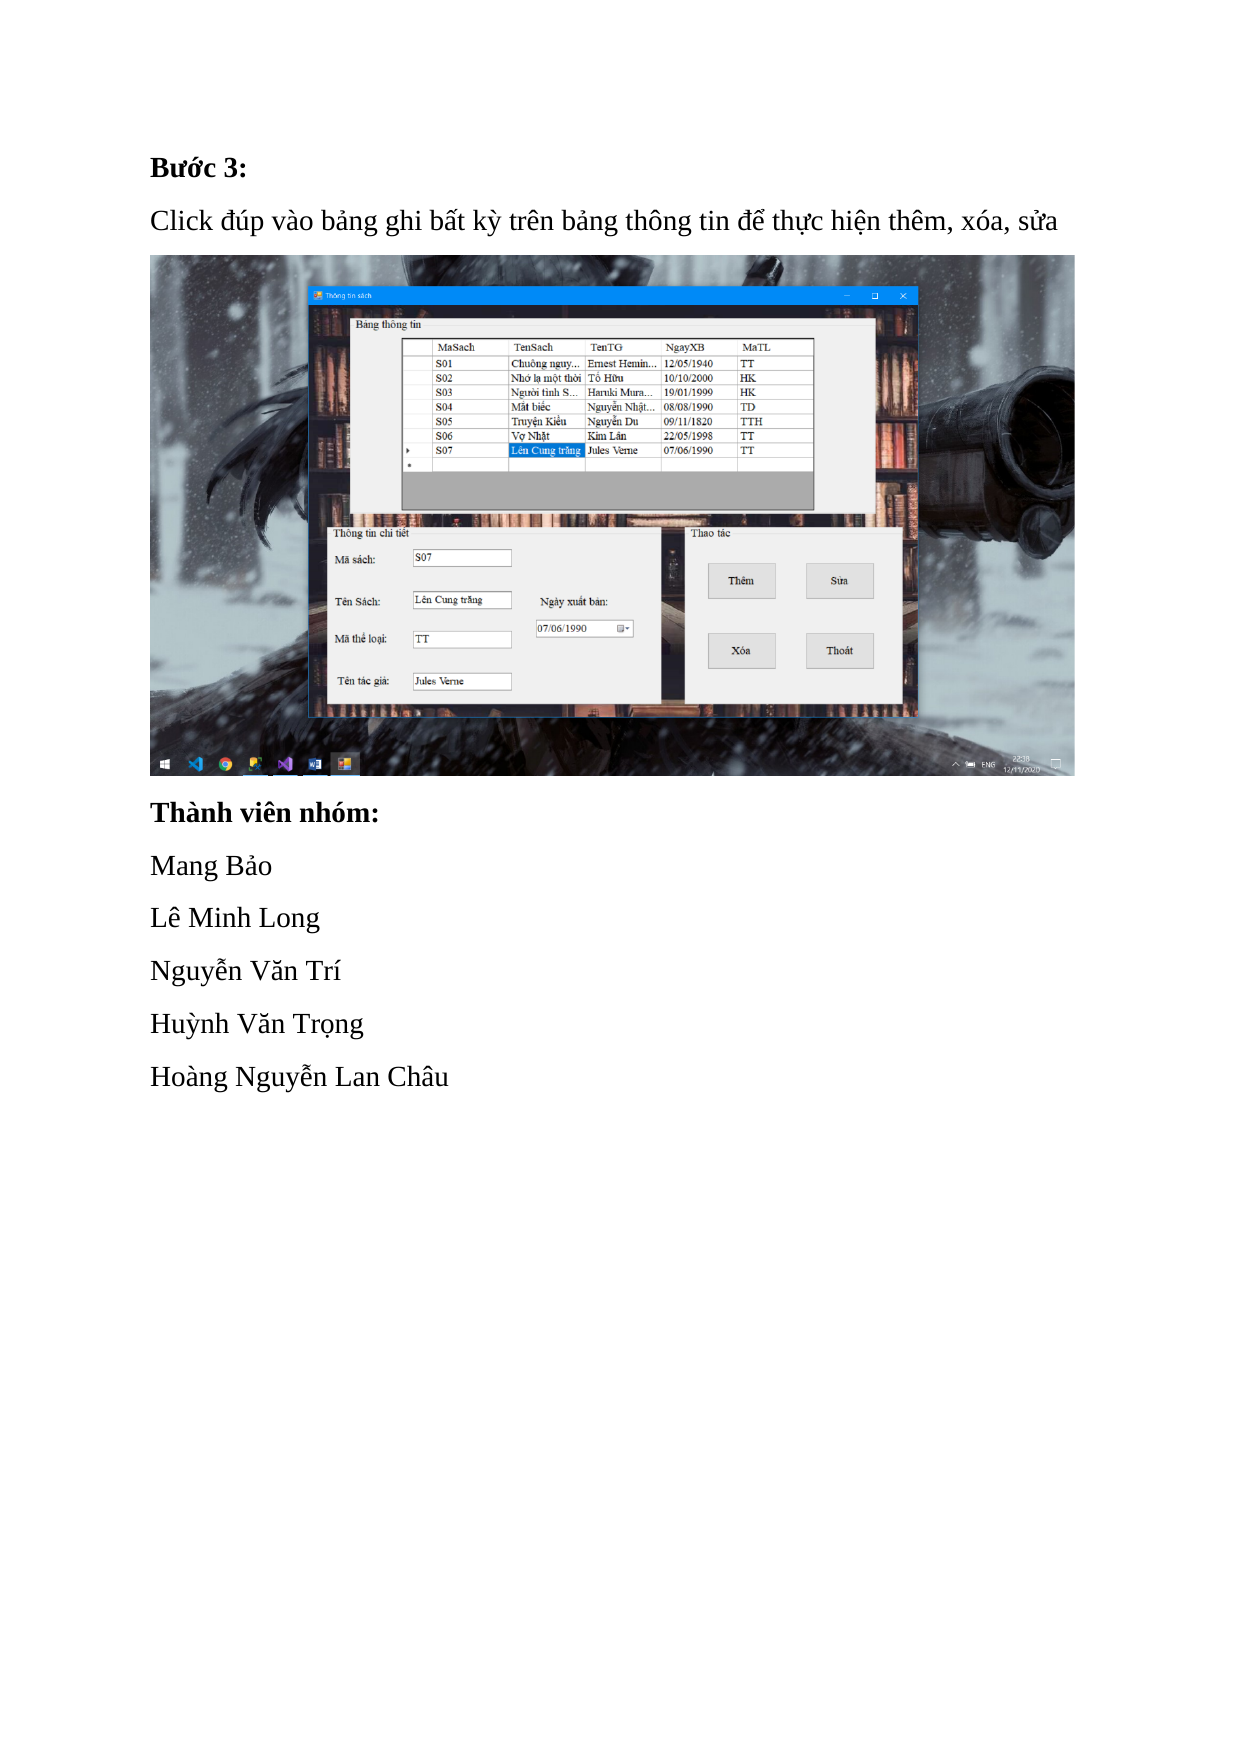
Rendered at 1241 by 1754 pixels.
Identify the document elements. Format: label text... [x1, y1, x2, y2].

text Lê Minh Long [150, 900, 1090, 934]
text Bước 3: [150, 150, 1090, 183]
text Huỳnh Văn Trọng [150, 1006, 1090, 1039]
text Mang Bảo [150, 848, 1090, 881]
text Hoàng Nguyễn Lan Châu [150, 1059, 1090, 1092]
text Click đúp vào bảng ghi bất kỳ trên bảng thông tin để thực hiện thêm, xóa, sửa [150, 203, 1090, 236]
picture [150, 255, 1075, 776]
text Thành viên nhóm: [150, 795, 1090, 828]
text Nguyễn Văn Trí [150, 953, 1090, 987]
